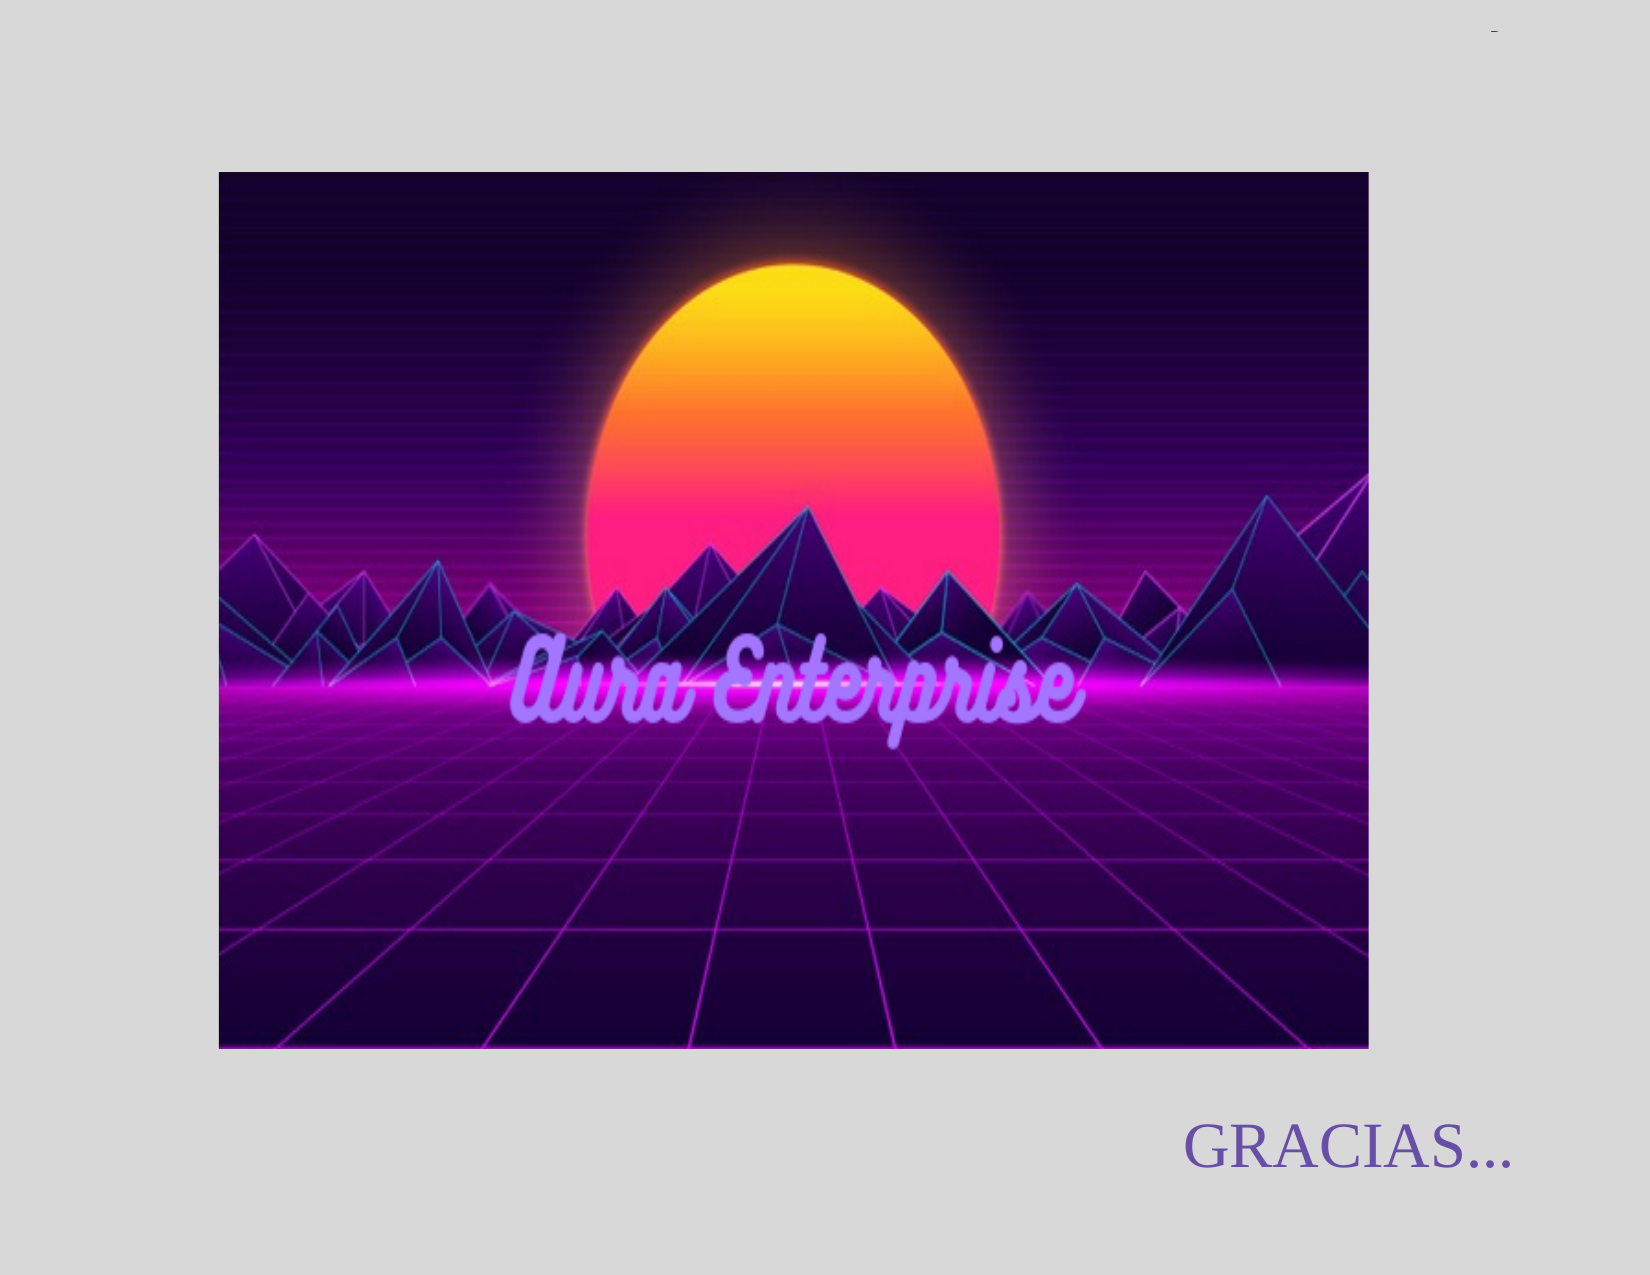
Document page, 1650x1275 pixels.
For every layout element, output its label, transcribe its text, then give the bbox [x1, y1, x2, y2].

picture [218, 172, 1369, 1049]
text GRACIAS... [73, 1108, 1514, 1182]
